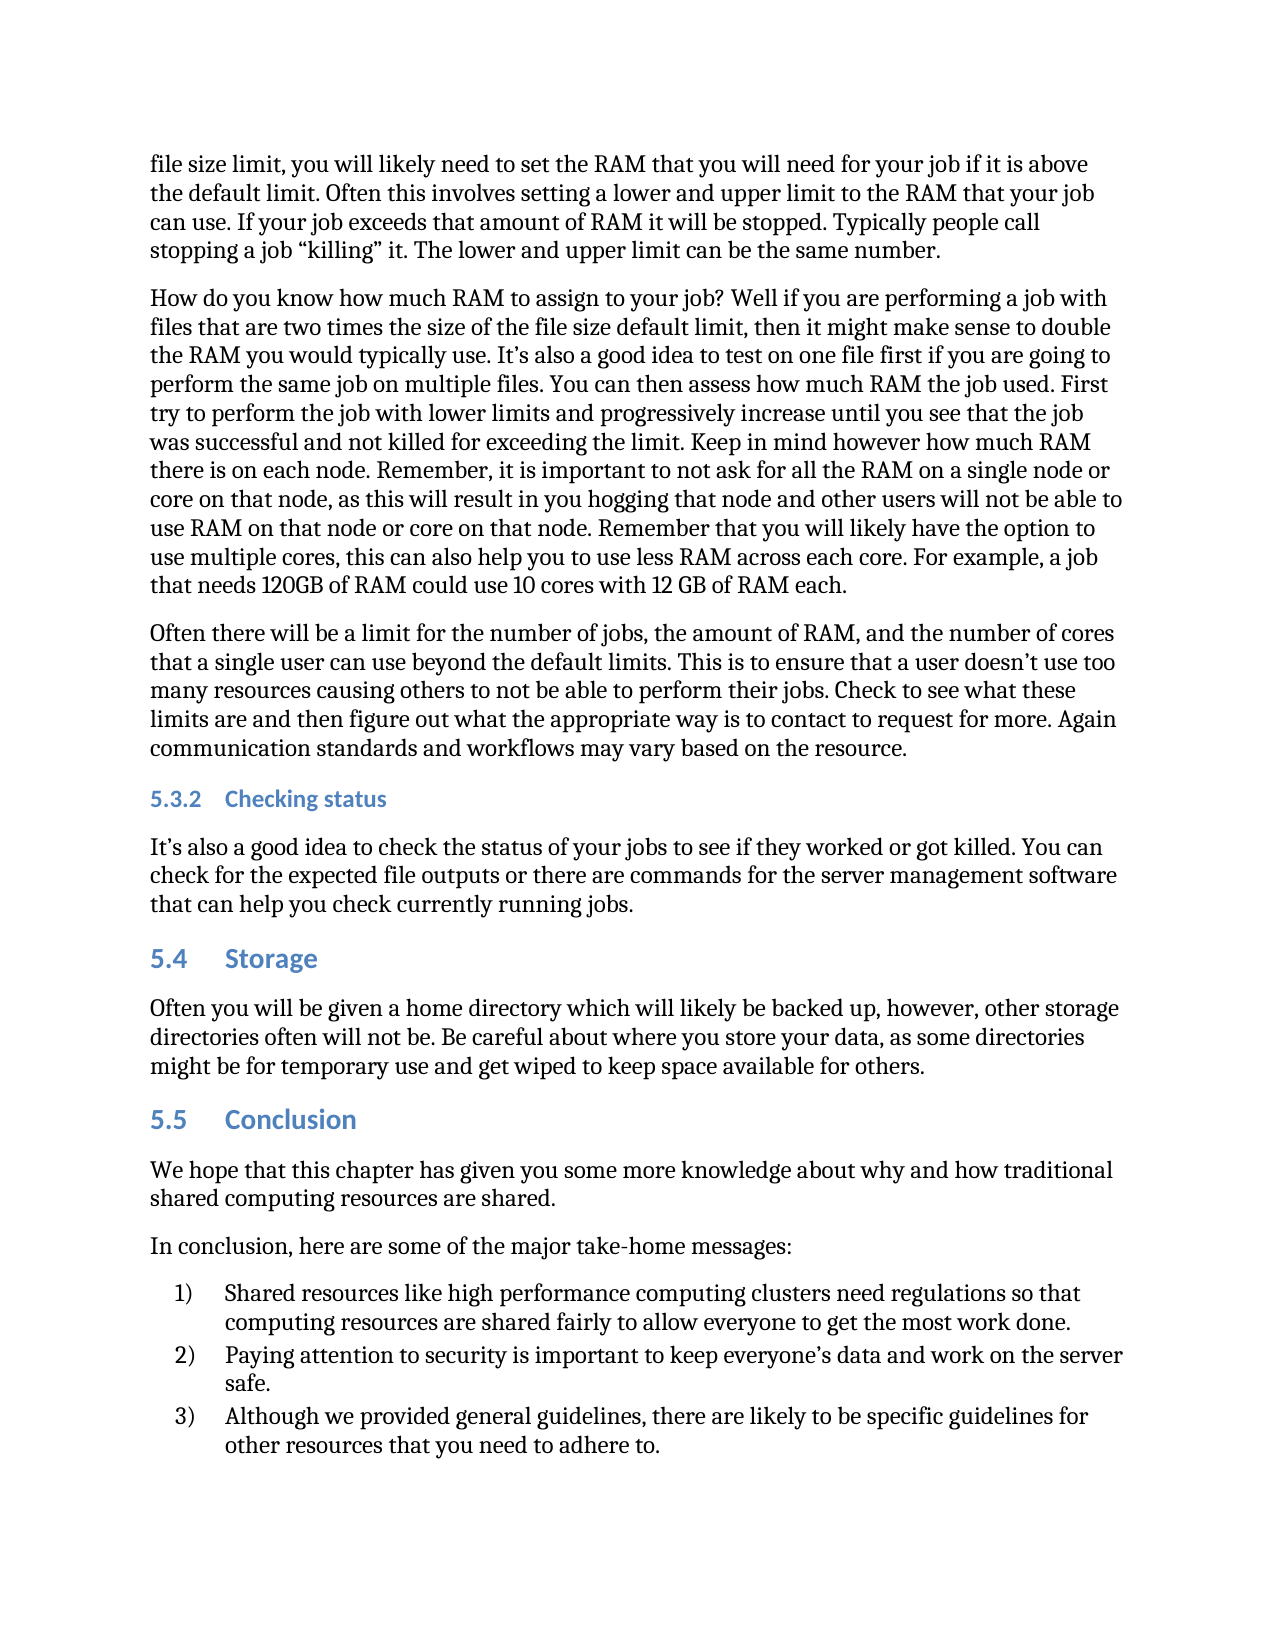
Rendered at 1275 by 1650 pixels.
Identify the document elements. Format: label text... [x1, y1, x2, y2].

text It’s also a good idea to check the status of your jobs to see if they worked or got killed. You can check for the expected file outputs or there are commands for the server management software that can help you check currently running jobs. [150, 833, 1125, 919]
text Often there will be a limit for the number of jobs, the amount of RAM, and the number of cores that a single user can use beyond the default limits. This is to ensure that a user doesn’t use too many resources causing others to not be able to perform their jobs. Check to see what these limits are and then figure out what the appropriate way is to contact to request for more. Again communication standards and workflows may vary based on the resource. [150, 619, 1125, 762]
subtitle 5.3.2 Checking status [150, 783, 1125, 814]
text We hope that this chapter has given you some more knowledge about why and how traditional shared computing resources are shared. [150, 1156, 1125, 1213]
list Although we provided general guidelines, there are likely to be specific guidelines for other resources that you need to adhere to. [175, 1402, 1125, 1459]
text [150, 150, 1125, 265]
list Shared resources like high performance computing clusters need regulations so that computing resources are shared fairly to allow everyone to get the most work done. [175, 1279, 1125, 1337]
text Often you will be given a home directory which will likely be backed up, however, other storage directories often will not be. Be careful about where you store your data, as some directories might be for temporary use and get wiped to keep space available for others. [150, 994, 1125, 1080]
text How do you know how much RAM to assign to your job? Well if you are performing a job with files that are two times the size of the file size default limit, then it might make sense to double the RAM you would typically use. It’s also a good idea to test on one file first if you are going to perform the same job on multiple files. You can then assess how much RAM the job used. First try to perform the job with lower limits and progressively increase until you see that the job was successful and not killed for exceeding the limit. Keep in mind however how much RAM there is on each node. Remember, it is important to not ask for all the RAM on a single node or core on that node, as this will result in you hogging that node and other users will not be able to use RAM on that node or core on that node. Remember that you will likely have the option to use multiple cores, this can also help you to use less RAM across each core. For example, a job that needs 120GB of RAM could use 10 cores with 12 GB of RAM each. [150, 284, 1125, 600]
subtitle 5.5 Conclusion [150, 1101, 1125, 1137]
list Paying attention to security is important to keep everyone’s data and work on the server safe. [175, 1341, 1125, 1398]
subtitle 5.4 Storage [150, 940, 1125, 975]
text In conclusion, here are some of the major take-home messages: [150, 1232, 1125, 1261]
